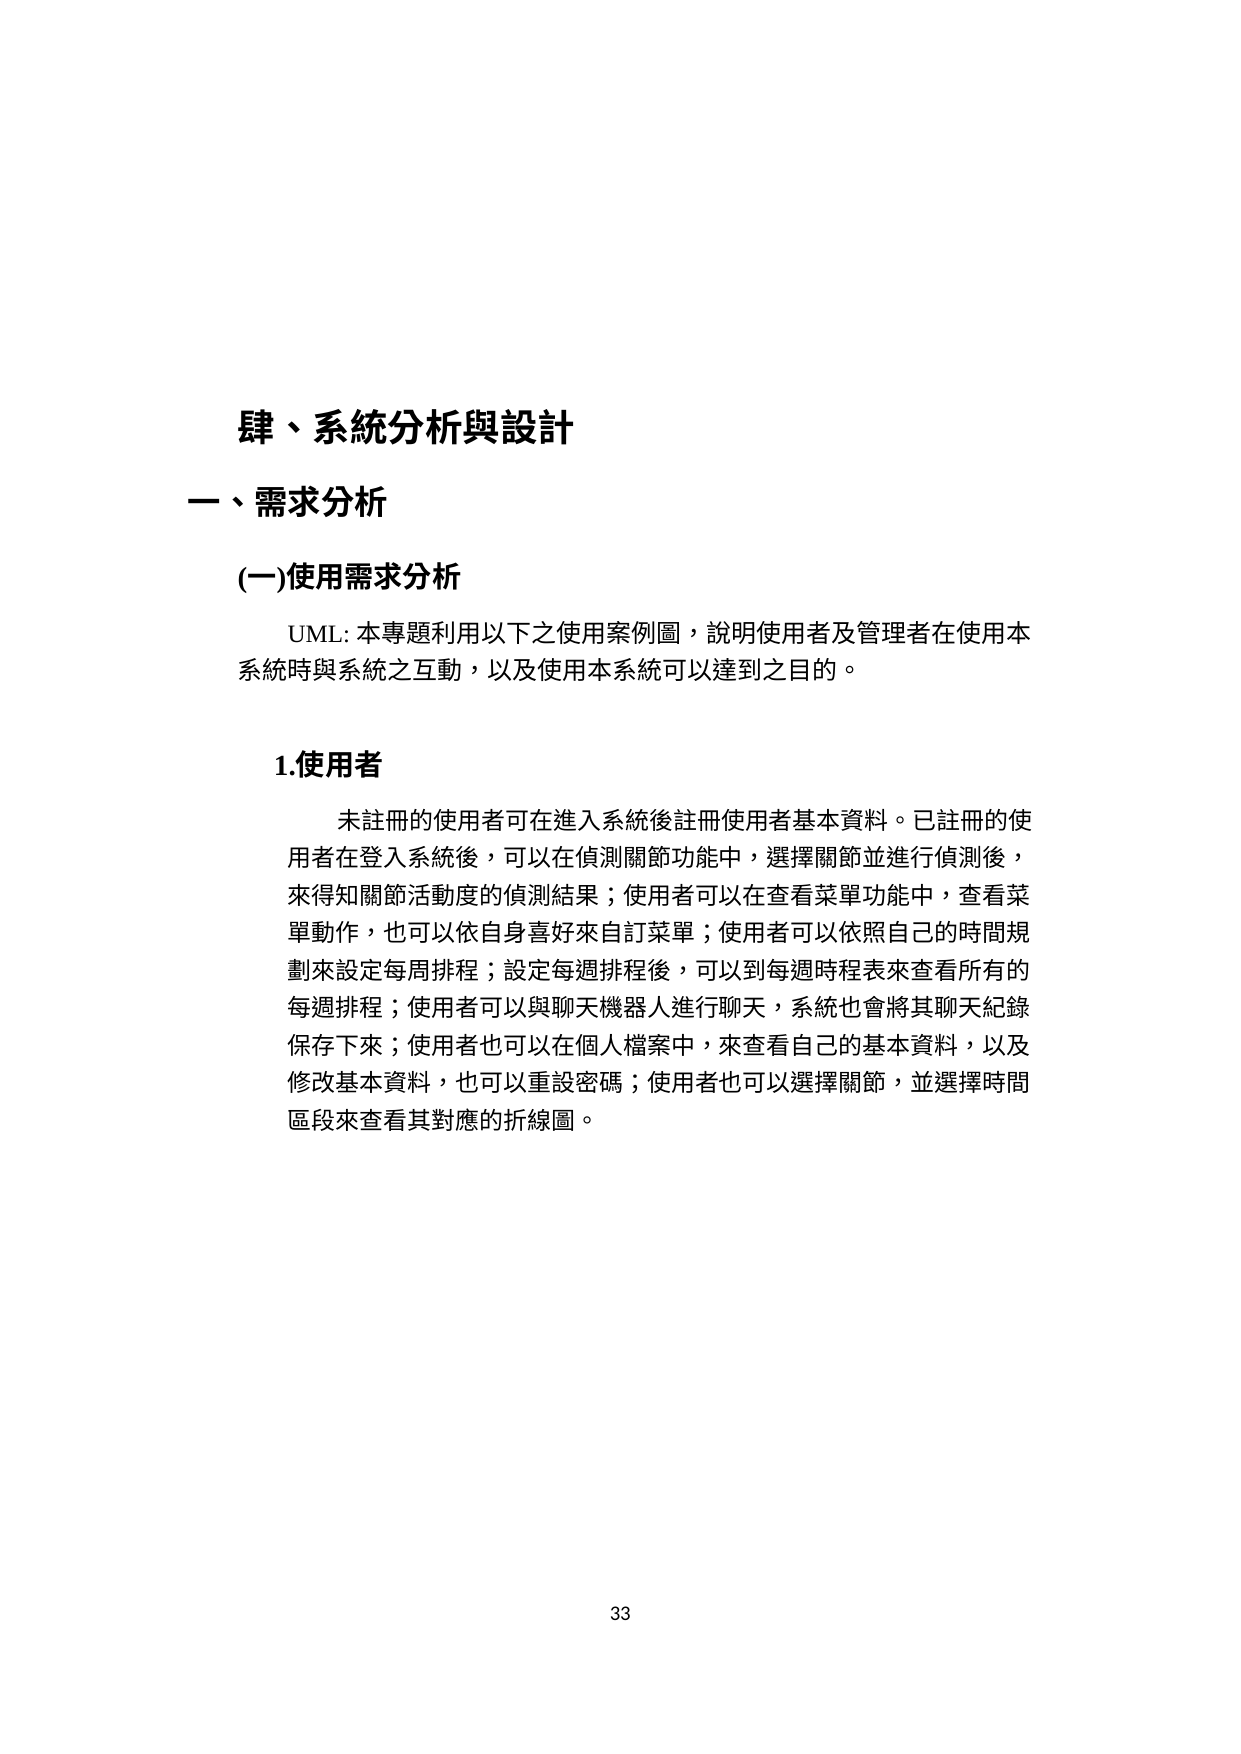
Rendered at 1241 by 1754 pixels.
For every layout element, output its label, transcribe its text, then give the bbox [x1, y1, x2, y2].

text 肆、系統分析與設計 [187, 387, 1053, 462]
text 未註冊的使用者可在進入系統後註冊使用者基本資料。已註冊的使用者在登入系統後，可以在偵測關節功能中，選擇關節並進行偵測後，來得知關節活動度的偵測結果；使用者可以在查看菜單功能中，查看菜單動作，也可以依自身喜好來自訂菜單；使用者可以依照自己的時間規劃來設定每周排程；設定每週排程後，可以到每週時程表來查看所有的每週排程；使用者可以與聊天機器人進行聊天，系統也會將其聊天紀錄保存下來；使用者也可以在個人檔案中，來查看自己的基本資料，以及修改基本資料，也可以重設密碼；使用者也可以選擇關節，並選擇時間區段來查看其對應的折線圖。 [287, 800, 1053, 1137]
text UML: 本專題利用以下之使用案例圖，說明使用者及管理者在使用本系統時與系統之互動，以及使用本系統可以達到之目的。 [237, 612, 1053, 687]
text 1.使用者 [187, 725, 1053, 800]
text (一)使用需求分析 [187, 537, 1053, 612]
text 一、需求分析 [187, 462, 1053, 537]
